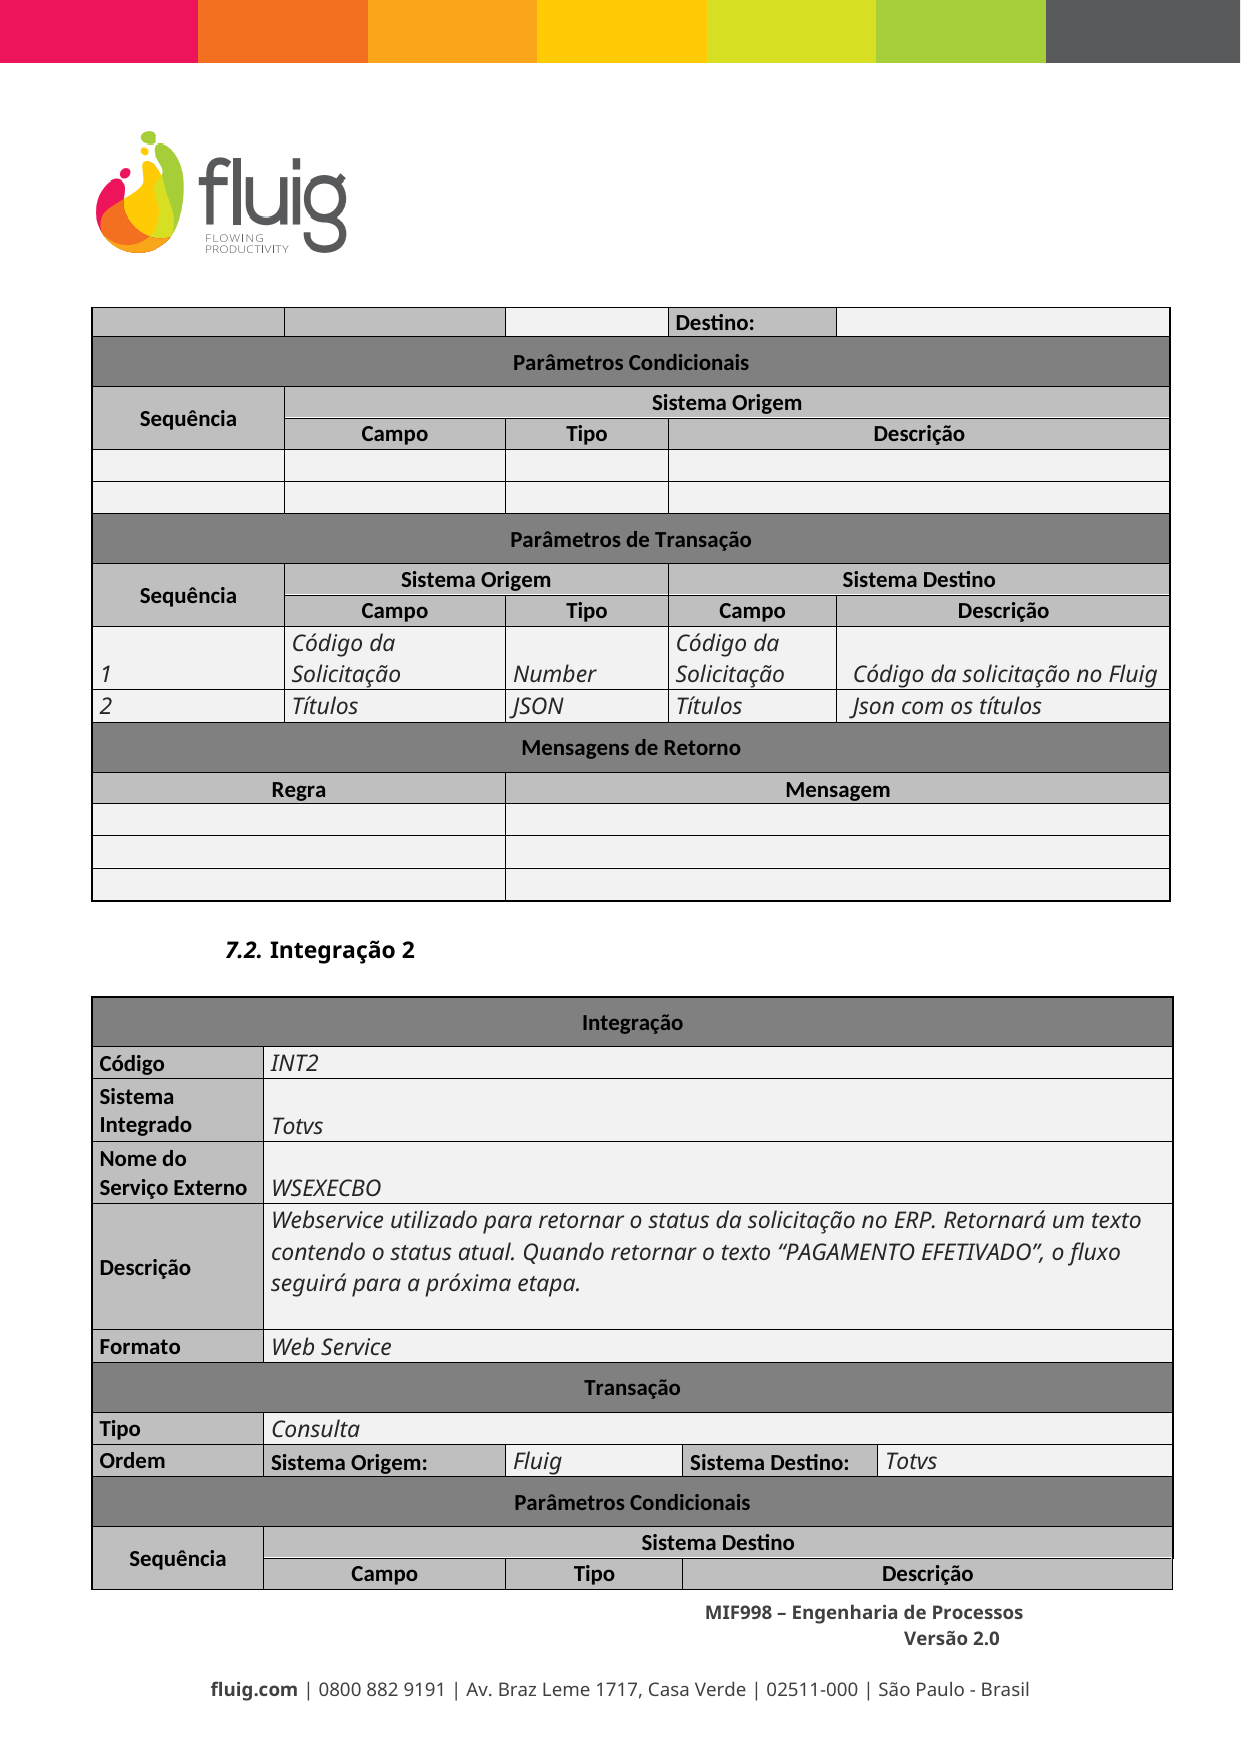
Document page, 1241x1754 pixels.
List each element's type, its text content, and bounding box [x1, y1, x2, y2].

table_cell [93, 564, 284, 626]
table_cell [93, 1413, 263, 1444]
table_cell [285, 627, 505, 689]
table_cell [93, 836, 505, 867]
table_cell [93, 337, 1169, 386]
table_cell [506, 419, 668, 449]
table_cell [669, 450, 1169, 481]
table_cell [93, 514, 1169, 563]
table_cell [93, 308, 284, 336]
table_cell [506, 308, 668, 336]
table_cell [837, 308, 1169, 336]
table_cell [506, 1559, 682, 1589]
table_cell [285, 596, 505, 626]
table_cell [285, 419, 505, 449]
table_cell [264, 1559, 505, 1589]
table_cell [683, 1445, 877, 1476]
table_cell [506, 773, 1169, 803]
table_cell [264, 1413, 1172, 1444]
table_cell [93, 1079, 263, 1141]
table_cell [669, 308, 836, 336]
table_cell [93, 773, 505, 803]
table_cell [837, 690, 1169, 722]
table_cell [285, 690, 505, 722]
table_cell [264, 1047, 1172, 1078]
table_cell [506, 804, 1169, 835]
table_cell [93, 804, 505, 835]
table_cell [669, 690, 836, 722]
text Integração 2 [225, 933, 1053, 965]
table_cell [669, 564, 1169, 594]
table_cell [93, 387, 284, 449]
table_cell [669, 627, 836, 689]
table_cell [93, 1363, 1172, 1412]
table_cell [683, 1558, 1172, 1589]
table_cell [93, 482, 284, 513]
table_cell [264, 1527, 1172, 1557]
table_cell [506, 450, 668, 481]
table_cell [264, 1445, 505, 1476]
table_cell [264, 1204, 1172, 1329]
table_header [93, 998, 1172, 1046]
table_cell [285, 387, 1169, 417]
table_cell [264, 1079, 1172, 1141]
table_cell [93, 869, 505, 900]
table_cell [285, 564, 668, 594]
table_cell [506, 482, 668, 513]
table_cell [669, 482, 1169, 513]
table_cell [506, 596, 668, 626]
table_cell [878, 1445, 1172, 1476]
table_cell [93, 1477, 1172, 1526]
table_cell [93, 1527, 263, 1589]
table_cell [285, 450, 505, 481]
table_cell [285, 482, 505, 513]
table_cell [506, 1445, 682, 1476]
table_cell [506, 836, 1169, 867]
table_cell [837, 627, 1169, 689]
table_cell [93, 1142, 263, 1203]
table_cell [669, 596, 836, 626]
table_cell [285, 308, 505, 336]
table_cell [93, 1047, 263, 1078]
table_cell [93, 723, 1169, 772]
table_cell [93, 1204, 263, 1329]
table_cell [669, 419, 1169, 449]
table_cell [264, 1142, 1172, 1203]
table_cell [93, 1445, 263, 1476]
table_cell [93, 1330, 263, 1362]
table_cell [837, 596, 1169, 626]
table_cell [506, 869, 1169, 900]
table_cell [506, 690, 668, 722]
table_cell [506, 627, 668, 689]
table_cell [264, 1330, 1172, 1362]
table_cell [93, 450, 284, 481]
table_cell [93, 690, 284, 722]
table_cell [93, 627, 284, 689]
